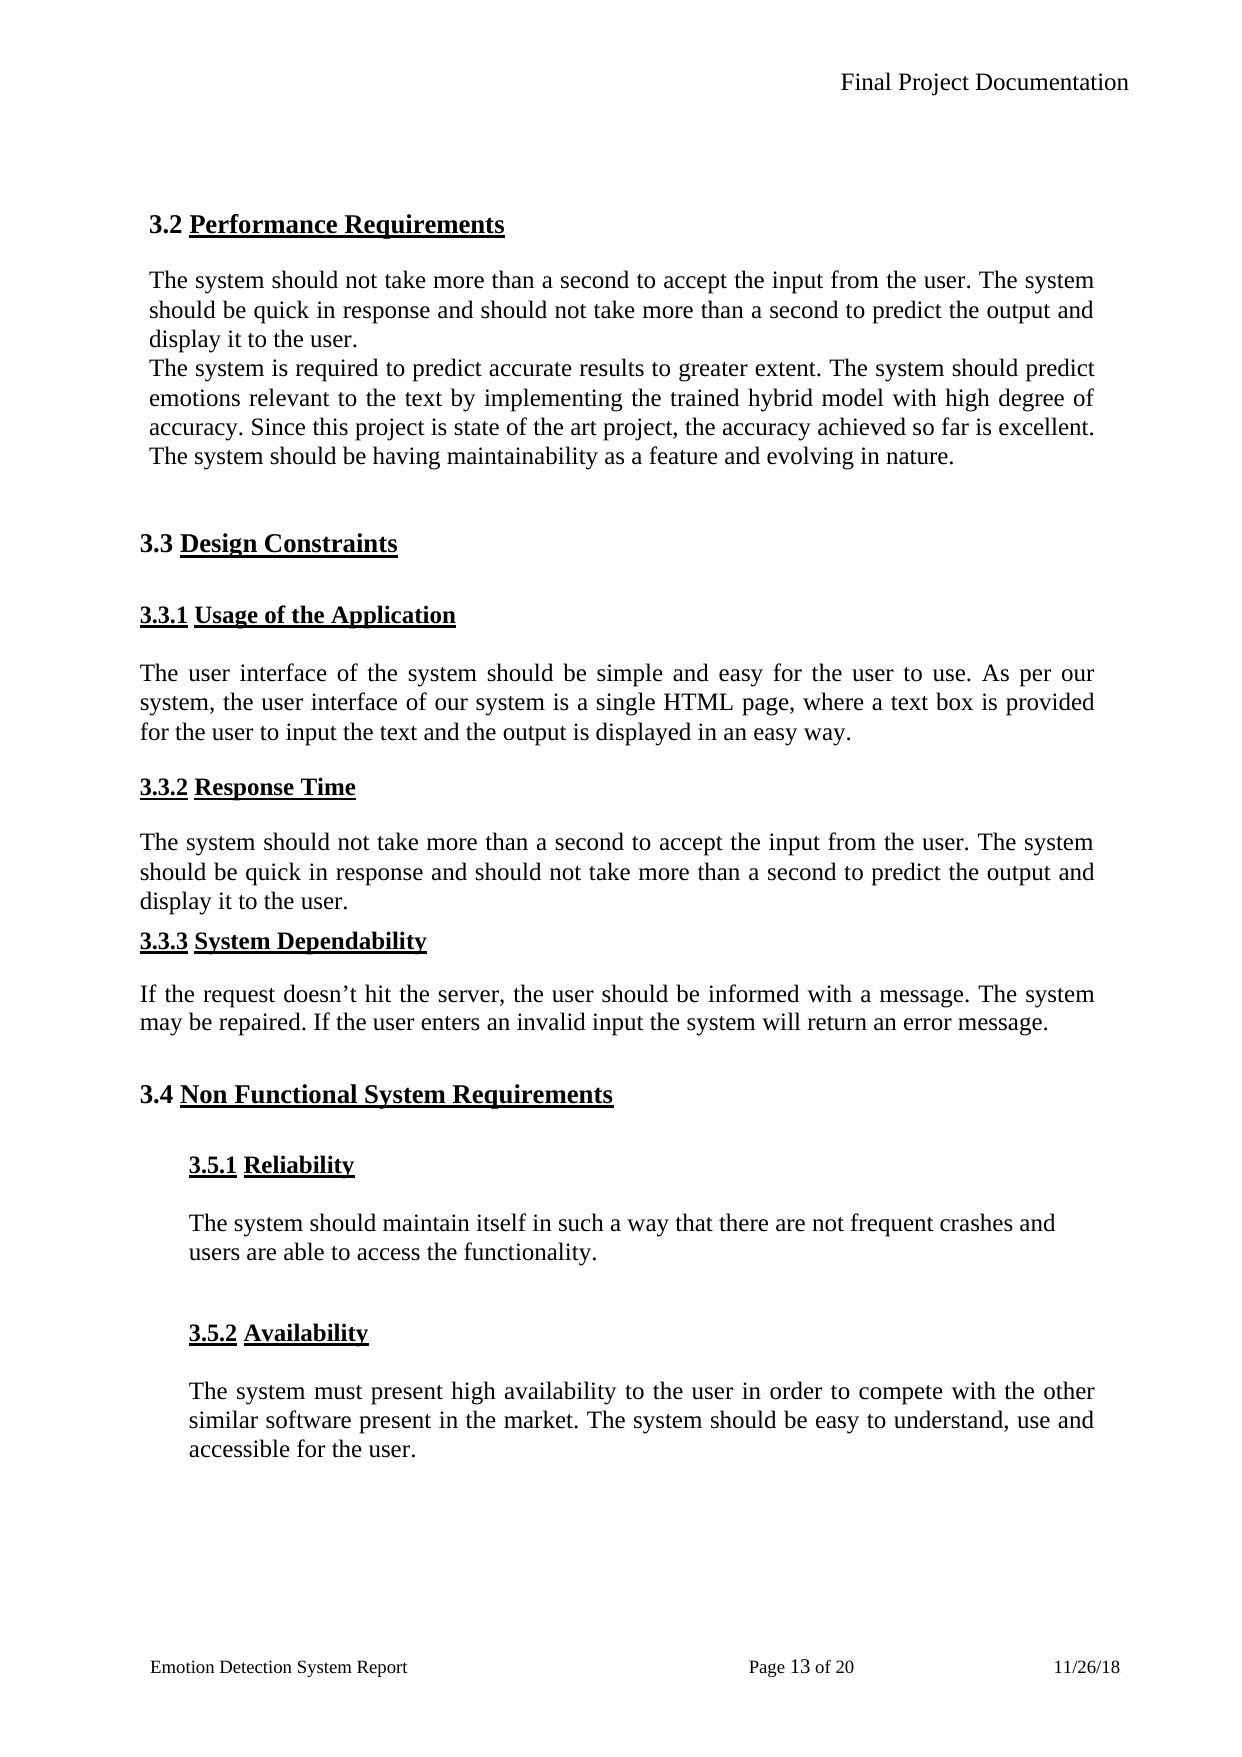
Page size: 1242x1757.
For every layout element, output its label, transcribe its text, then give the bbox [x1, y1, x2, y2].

text 3.3.1 Usage of the Application [139, 600, 1133, 627]
text If the request doesn’t hit the server, the user should be informed with a message. The system may be repaired. If the user enters an invalid input the system will return an error message. [139, 981, 1096, 1035]
text 3.4 Non Functional System Requirements [139, 1079, 1133, 1108]
text The system should maintain itself in such a way that there are not frequent crashes and users are able to access the functionality. [189, 1208, 1096, 1266]
text The system should not take more than a second to accept the input from the user. The system should be quick in response and should not take more than a second to predict the output and display it to the user. [139, 827, 1096, 915]
text 3.5.1 Reliability [189, 1151, 1133, 1178]
text 3.3.3 System Dependability [139, 927, 1133, 954]
text The system is required to predict accurate results to greater extent. The system should predict emotions relevant to the text by implementing the trained hybrid model with high degree of accuracy. Since this project is state of the art project, the accuracy achieved so far is excellent. The system should be having maintainability as a feature and evolving in nature. [149, 353, 1096, 470]
text 3.5.2 Availability [189, 1318, 1133, 1346]
text The system should not take more than a second to accept the input from the user. The system should be quick in response and should not take more than a second to predict the output and display it to the user. [149, 266, 1096, 353]
text 3.2 Performance Requirements [149, 209, 1133, 238]
text The system must present high availability to the user in order to compete with the other similar software present in the market. The system should be easy to understand, use and accessible for the user. [189, 1376, 1096, 1463]
text 3.3.2 Response Time [139, 773, 1133, 800]
text 3.3 Design Constraints [139, 528, 1133, 557]
text The user interface of the system should be simple and easy for the user to use. As per our system, the user interface of our system is a single HTML page, where a text box is provided for the user to input the text and the output is displayed in an easy way. [139, 658, 1096, 745]
